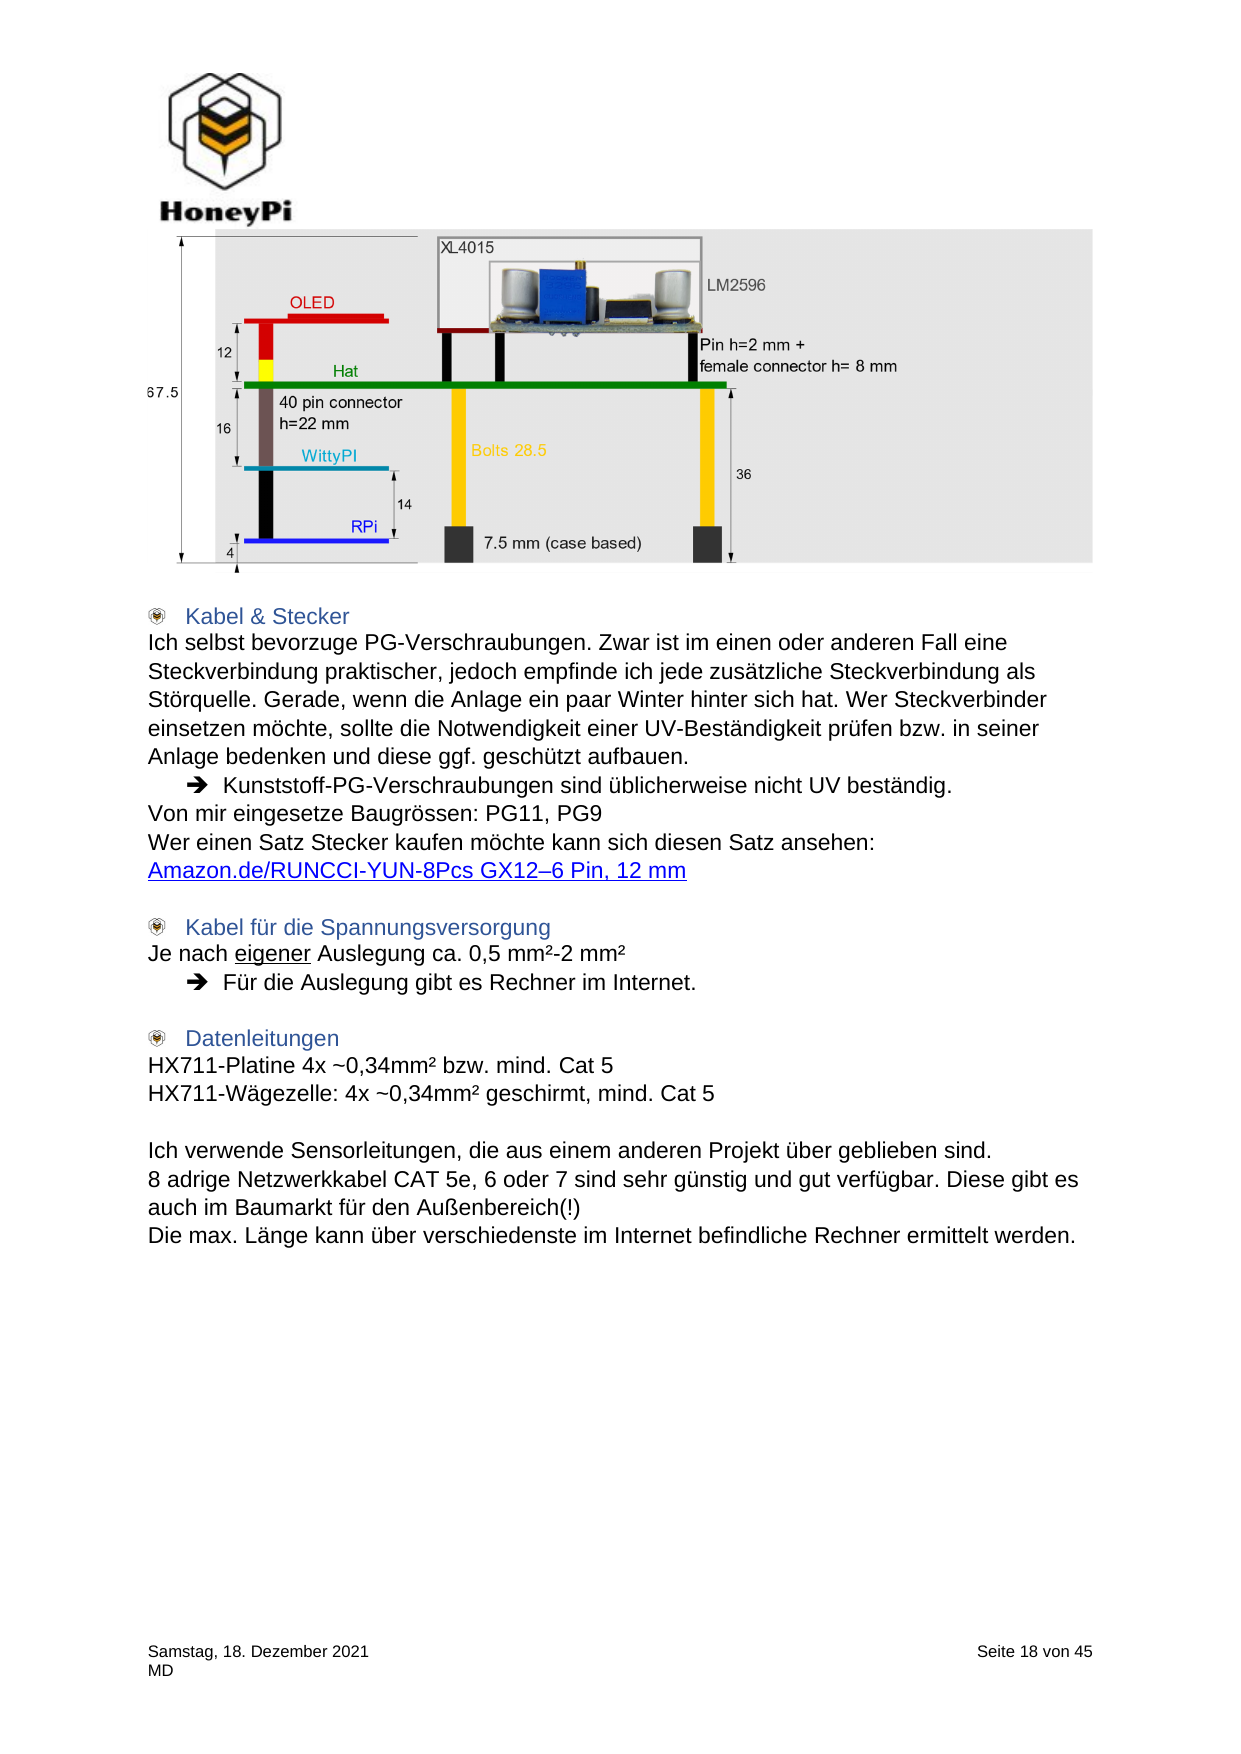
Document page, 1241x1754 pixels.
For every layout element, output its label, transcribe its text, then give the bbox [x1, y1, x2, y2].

text Ich selbst bevorzuge PG-Verschraubungen. Zwar ist im einen oder anderen Fall eine Steckverbindung praktischer, jedoch empfinde ich jede zusätzliche Steckverbindung als Störquelle. Gerade, wenn die Anlage ein paar Winter hinter sich hat. Wer Steckverbinder einsetzen möchte, sollte die Notwendigkeit einer UV-Beständigkeit prüfen bzw. in seiner Anlage bedenken und diese ggf. geschützt aufbauen. [148, 629, 1092, 769]
picture [147, 73, 1093, 573]
picture [148, 608, 166, 625]
picture [148, 918, 166, 936]
text Wer einen Satz Stecker kaufen möchte kann sich diesen Satz ansehen: Amazon.de/RUNCCI-YUN-8Pcs GX12–6 Pin, 12 mm [148, 828, 1092, 883]
list Für die Auslegung gibt es Rechner im Internet. [185, 968, 1092, 995]
text Von mir eingesetze Baugrössen: PG11, PG9 [148, 800, 1092, 826]
text 8 adrige Netzwerkkabel CAT 5e, 6 oder 7 sind sehr günstig und gut verfügbar. Diese gibt es auch im Baumarkt für den Außenbereich(!) [148, 1166, 1092, 1220]
picture [148, 1030, 166, 1047]
text Ich verwende Sensorleitungen, die aus einem anderen Projekt über geblieben sind. [148, 1137, 1092, 1163]
list Kunststoff-PG-Verschraubungen sind üblicherweise nicht UV beständig. [185, 772, 1092, 798]
subtitle Kabel für die Spannungsversorgung [148, 914, 1092, 940]
text HX711-Platine 4x ~0,34mm² bzw. mind. Cat 5 [148, 1052, 1092, 1078]
text HX711-Wägezelle: 4x ~0,34mm² geschirmt, mind. Cat 5 [148, 1080, 1092, 1107]
subtitle Kabel & Stecker [148, 603, 1092, 629]
text Je nach eigener Auslegung ca. 0,5 mm²-2 mm² [148, 940, 1092, 966]
subtitle Datenleitungen [148, 1025, 1092, 1052]
text Die max. Länge kann über verschiedenste im Internet befindliche Rechner ermittelt werden. [148, 1222, 1092, 1249]
